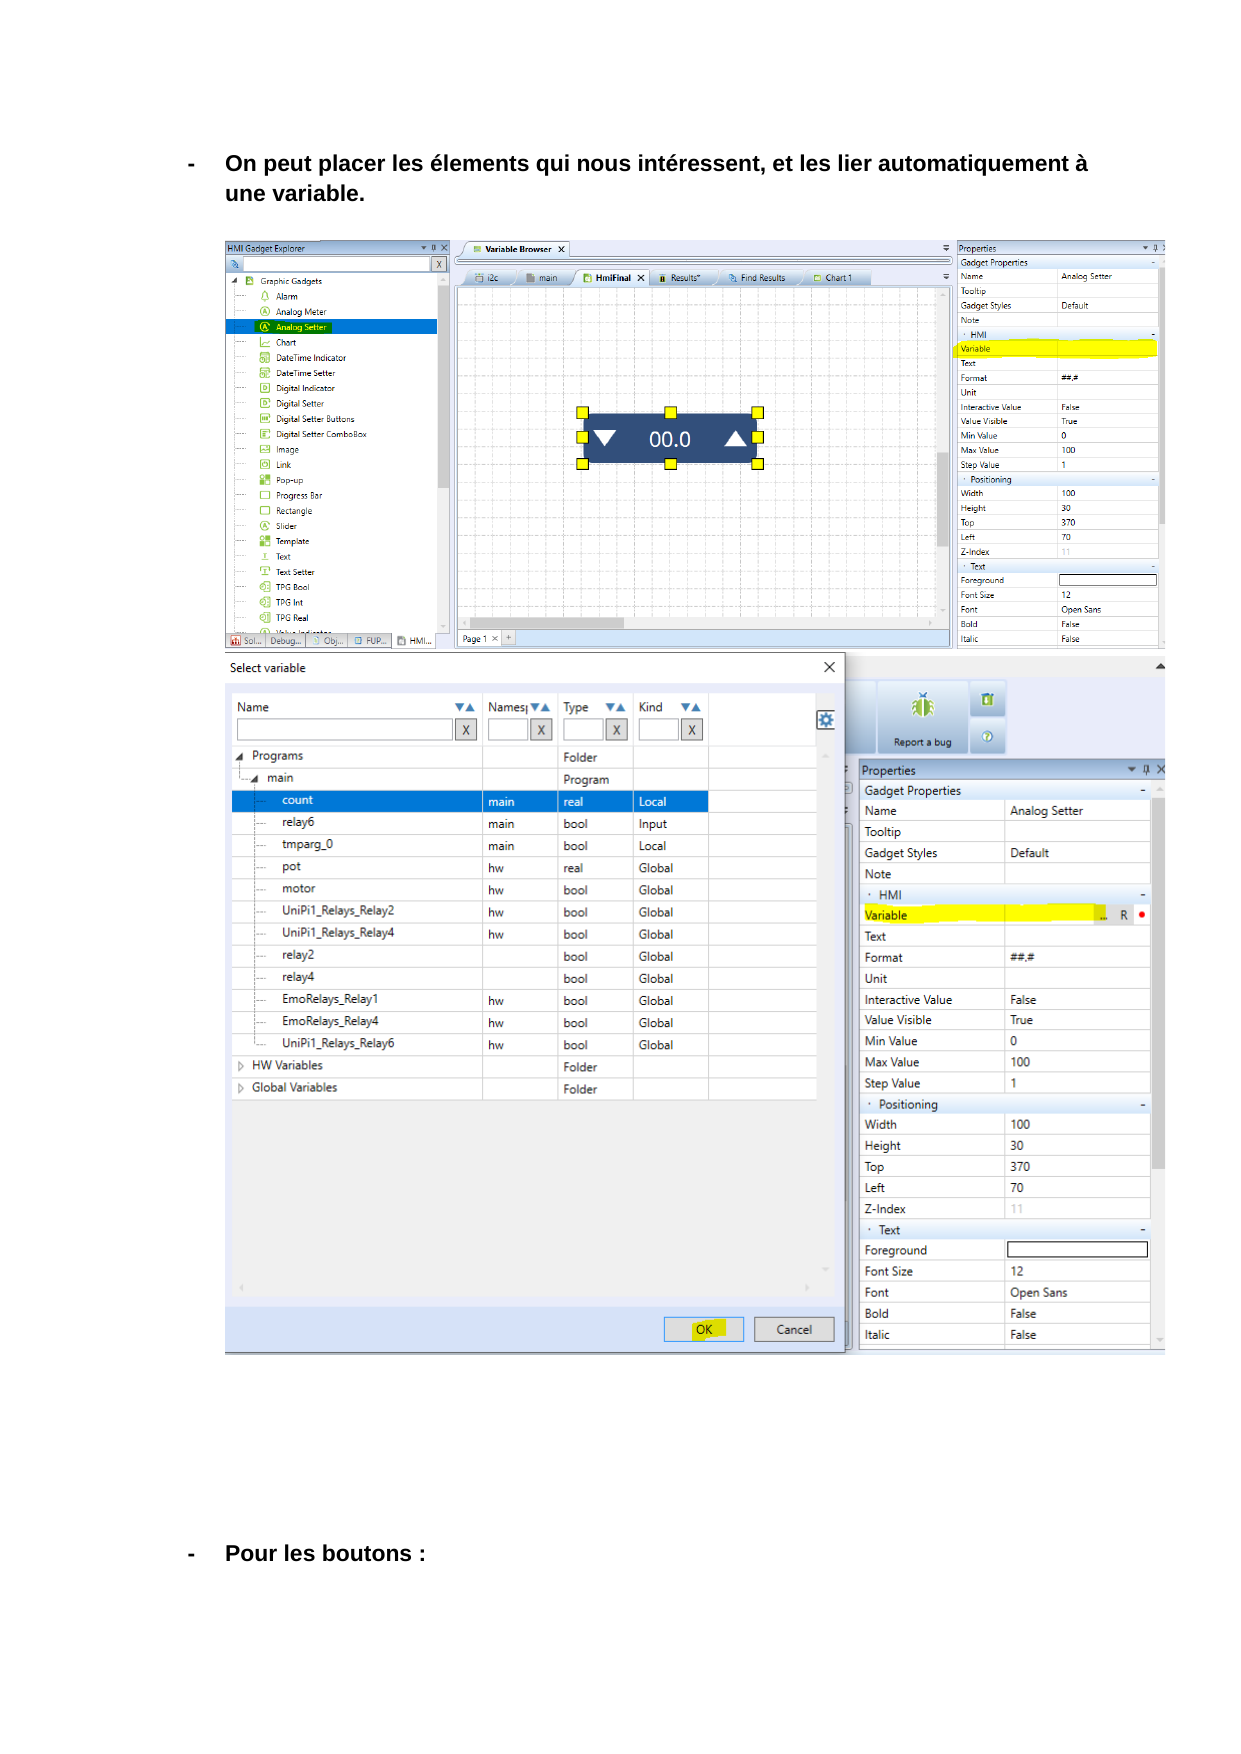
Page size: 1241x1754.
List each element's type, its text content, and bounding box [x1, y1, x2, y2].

list On peut placer les élements qui nous intéressent, et les lier automatiquement à une variable. [187, 150, 1094, 207]
list Pour les boutons : [187, 1540, 1094, 1566]
picture [225, 652, 1166, 1355]
picture [225, 240, 1166, 649]
